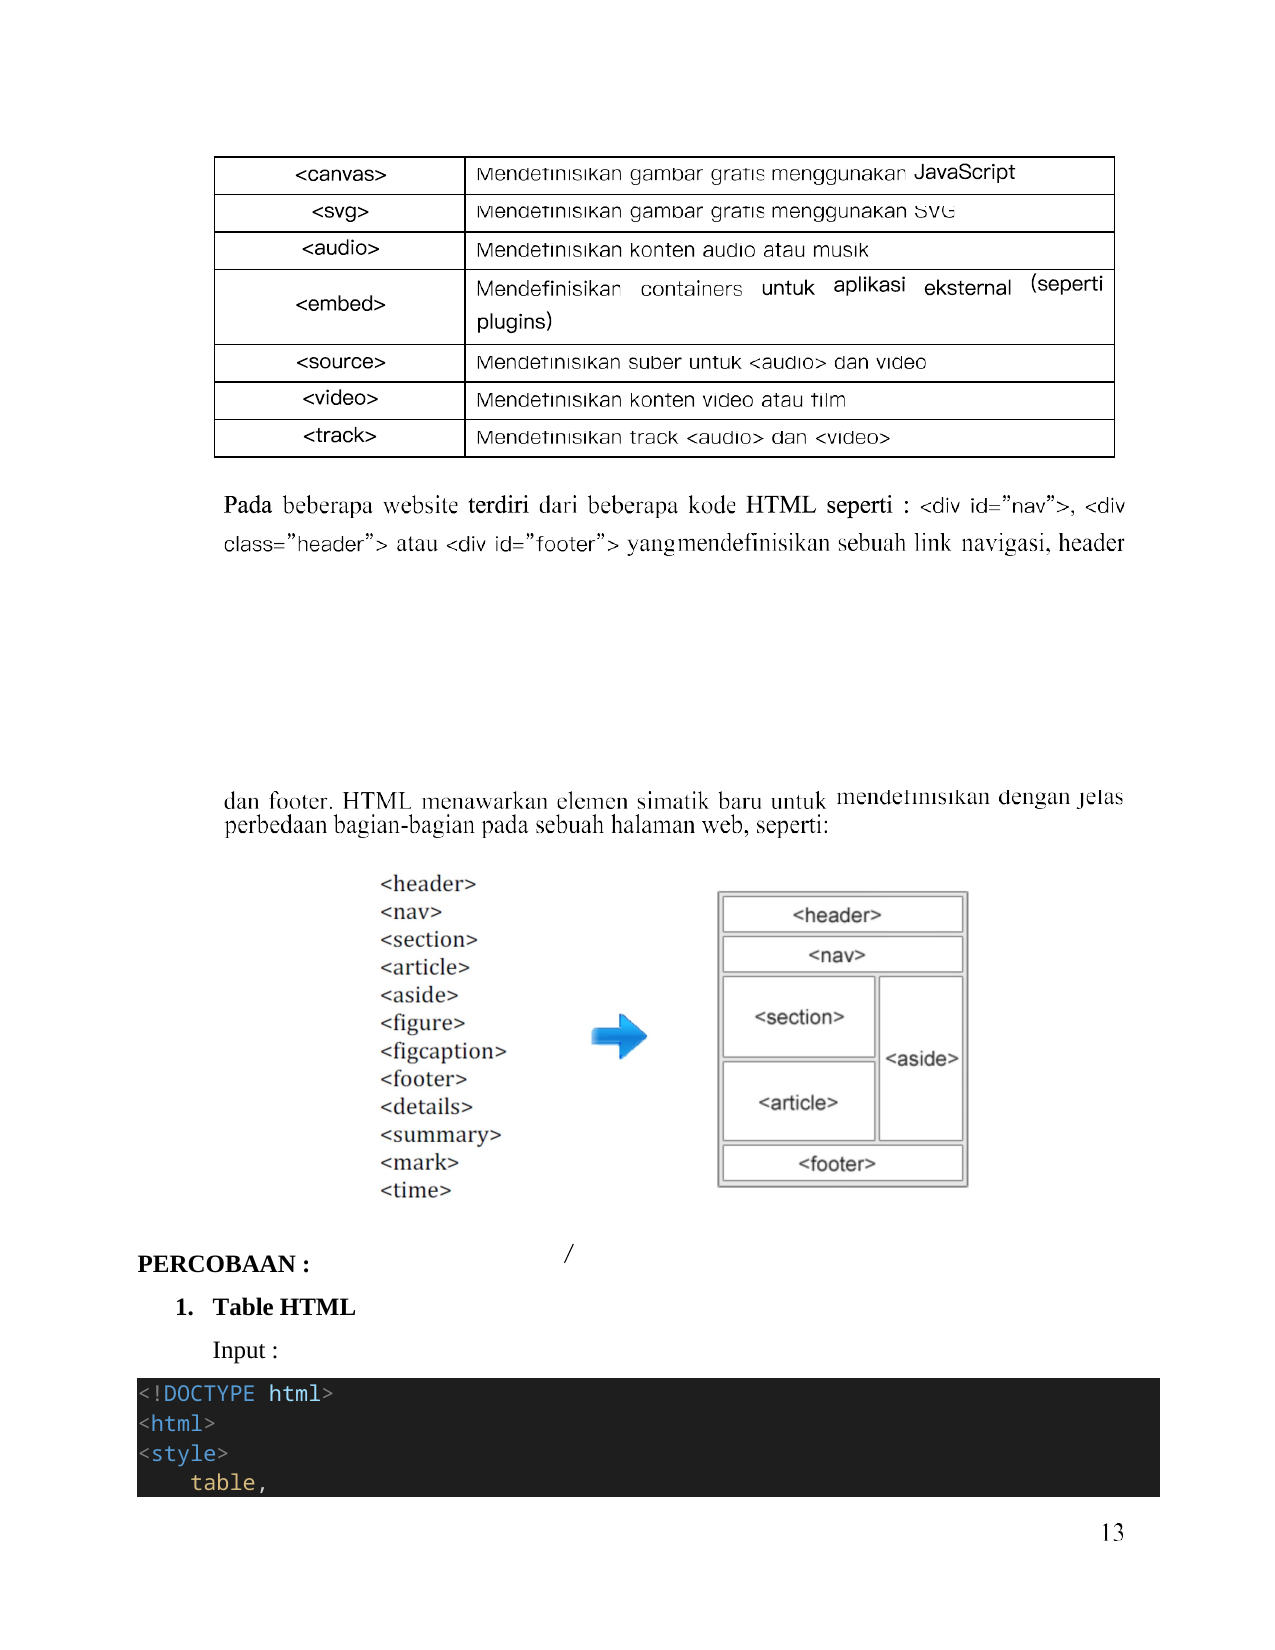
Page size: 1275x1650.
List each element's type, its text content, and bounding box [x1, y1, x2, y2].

table_cell [215, 195, 464, 231]
picture [920, 497, 960, 513]
picture [1085, 497, 1125, 513]
picture [477, 206, 765, 222]
picture [1102, 1523, 1123, 1541]
table_cell [466, 420, 1114, 456]
table_cell [466, 383, 1114, 418]
picture [539, 495, 577, 513]
picture [421, 791, 827, 809]
text table, [137, 1467, 1160, 1497]
picture [836, 790, 1123, 809]
picture [477, 431, 890, 444]
table_cell [466, 233, 1114, 268]
picture [477, 280, 621, 296]
picture [477, 168, 765, 185]
picture [224, 533, 675, 556]
picture [961, 533, 1125, 556]
picture [772, 168, 906, 185]
table_cell [215, 270, 464, 344]
picture [224, 814, 327, 838]
text <!DOCTYPE html> [137, 1378, 1160, 1408]
table_cell [215, 345, 464, 381]
picture [677, 533, 952, 551]
picture [477, 393, 845, 407]
picture [477, 356, 926, 369]
table_header [215, 158, 464, 194]
table_cell [215, 383, 464, 418]
table_cell [466, 195, 1114, 231]
picture [971, 495, 1010, 513]
list Table HTML [175, 1292, 1160, 1321]
picture [1057, 501, 1074, 516]
text <style> [137, 1438, 1160, 1467]
picture [380, 873, 969, 1199]
picture [224, 791, 412, 809]
picture [477, 243, 869, 257]
text PERCOBAAN : [137, 1249, 1160, 1277]
picture [772, 206, 955, 222]
picture [587, 495, 736, 518]
table_cell [215, 233, 464, 268]
text <html> [137, 1408, 1160, 1438]
table_cell [466, 270, 1114, 344]
picture [641, 280, 742, 296]
table_header [466, 158, 1114, 194]
picture [1013, 495, 1054, 513]
table_cell [215, 420, 464, 456]
list Input : [212, 1335, 1160, 1364]
table_cell [466, 345, 1114, 381]
picture [282, 495, 458, 518]
picture [333, 814, 827, 838]
